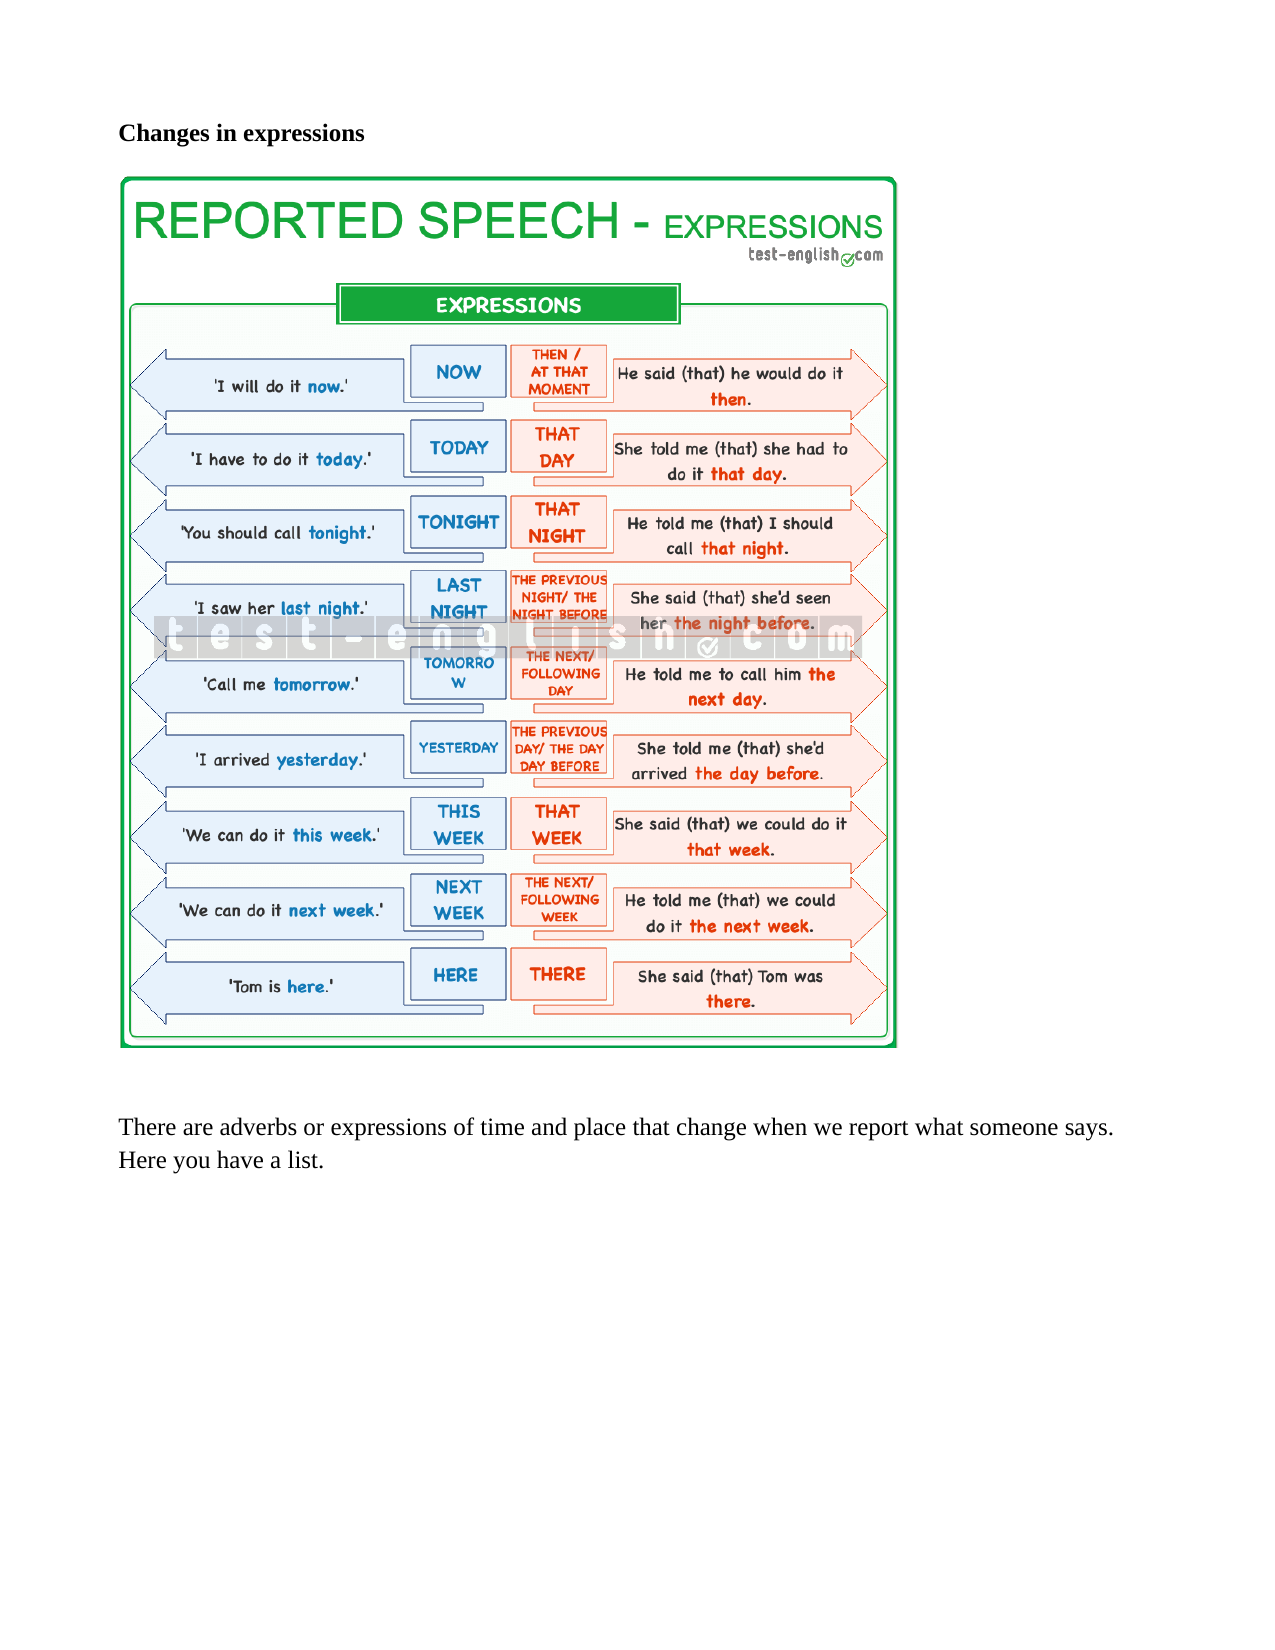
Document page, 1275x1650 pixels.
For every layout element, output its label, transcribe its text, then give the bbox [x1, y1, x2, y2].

subtitle Changes in expressions [118, 118, 1157, 147]
picture [118, 176, 900, 1048]
text There are adverbs or expressions of time and place that change when we report what someone says. Here you have a list. [118, 1112, 1157, 1174]
